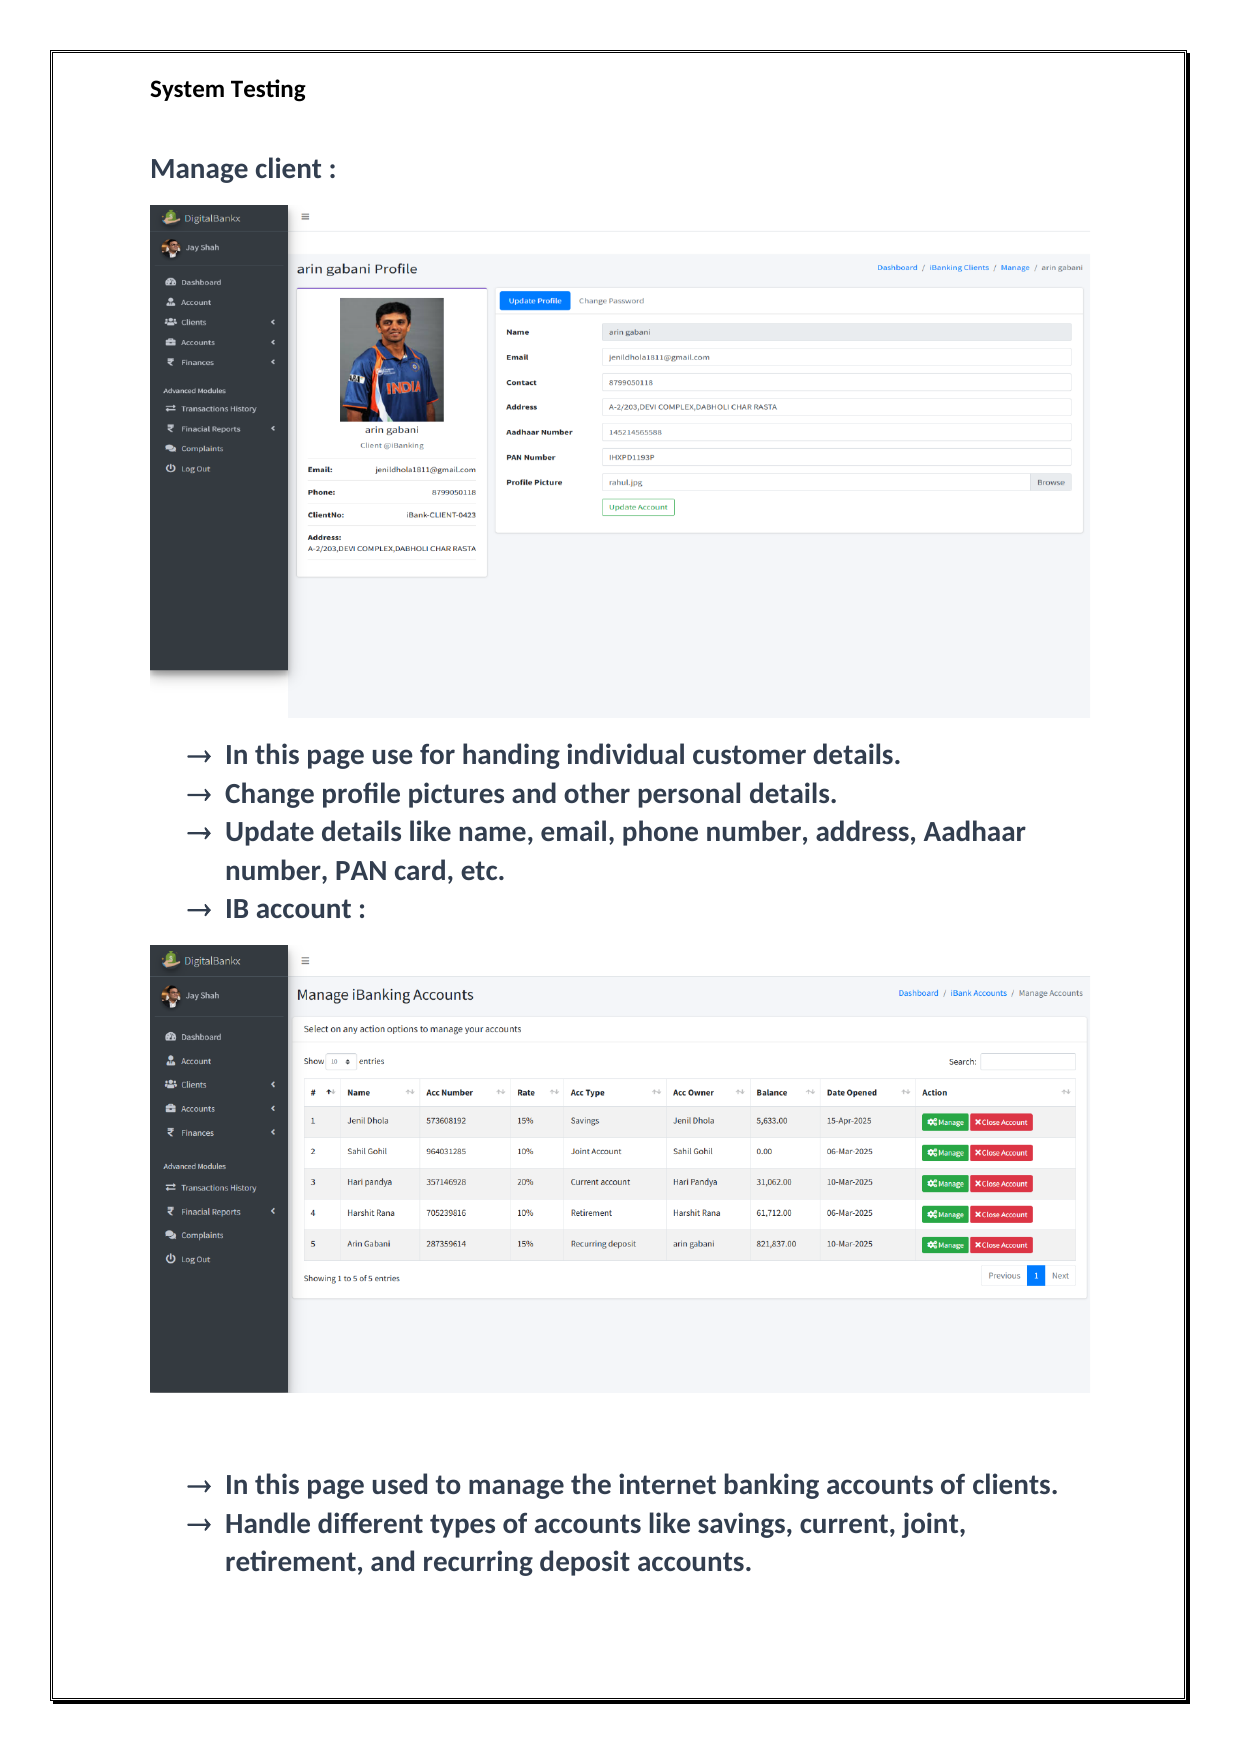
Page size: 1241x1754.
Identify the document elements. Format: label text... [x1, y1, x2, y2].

list Handle different types of accounts like savings, current, joint, retirement, and recurring deposit accounts. [187, 1505, 1087, 1579]
list IB account : [187, 890, 1087, 926]
text Manage client : [150, 150, 1087, 186]
list Update details like name, email, phone number, address, Aadhaar number, PAN card, etc. [187, 813, 1087, 887]
picture [150, 205, 1091, 718]
list Change profile pictures and other personal details. [187, 775, 1087, 811]
list In this page used to manage the internet banking accounts of clients. [187, 1466, 1087, 1502]
list In this page use for handing individual customer details. [187, 736, 1087, 772]
picture [150, 945, 1091, 1393]
